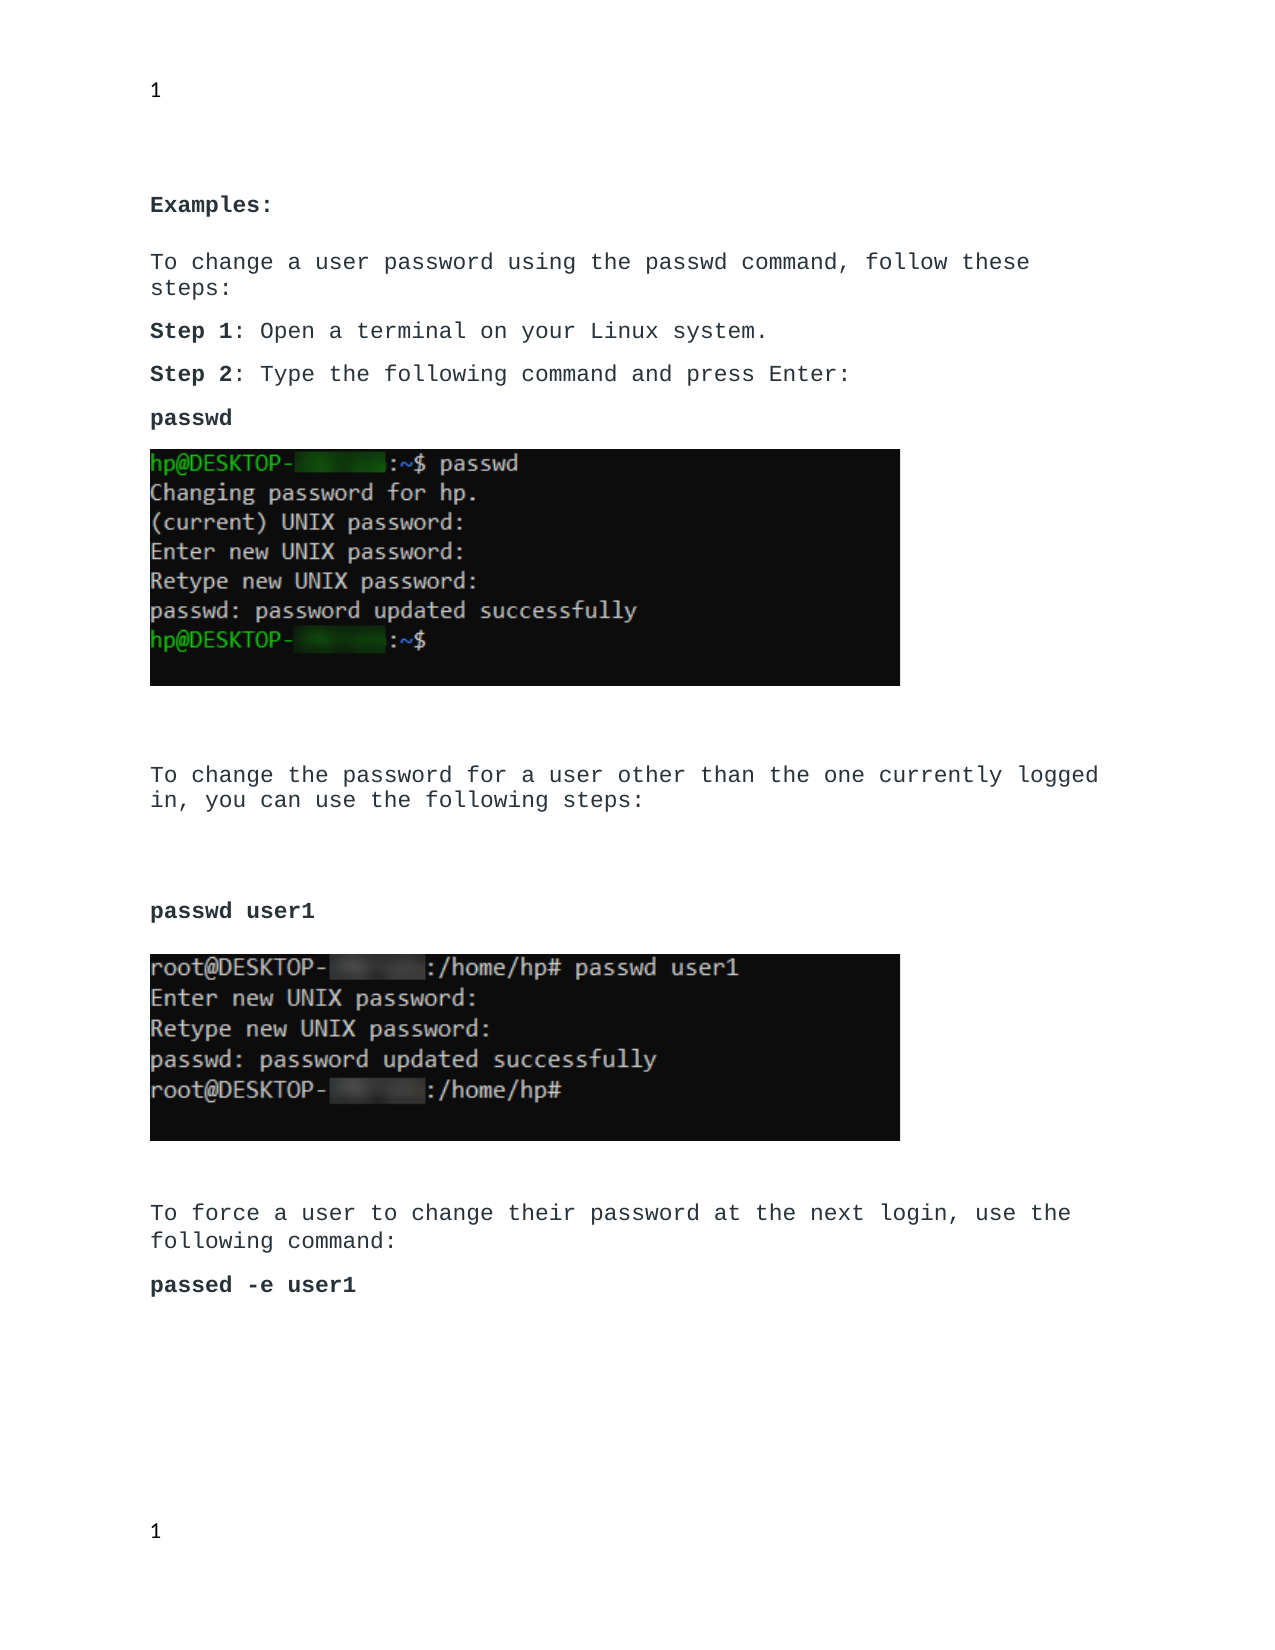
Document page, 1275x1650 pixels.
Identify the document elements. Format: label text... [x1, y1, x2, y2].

subtitle passwd user1 [150, 899, 1125, 925]
text passwd [150, 406, 1125, 432]
picture [150, 954, 901, 1141]
text To force a user to change their password at the next login, use the following command: [150, 1201, 1125, 1255]
subtitle To change the password for a user other than the one currently logged in, you can use the following steps: [150, 763, 1125, 815]
picture [150, 449, 901, 686]
subtitle To change a user password using the passwd command, follow these steps: [150, 251, 1125, 302]
text Step 2: Type the following command and press Enter: [150, 363, 1125, 389]
text Examples: [150, 193, 1125, 219]
text passed -e user1 [150, 1273, 1125, 1299]
text Step 1: Open a terminal on your Linux system. [150, 319, 1125, 345]
